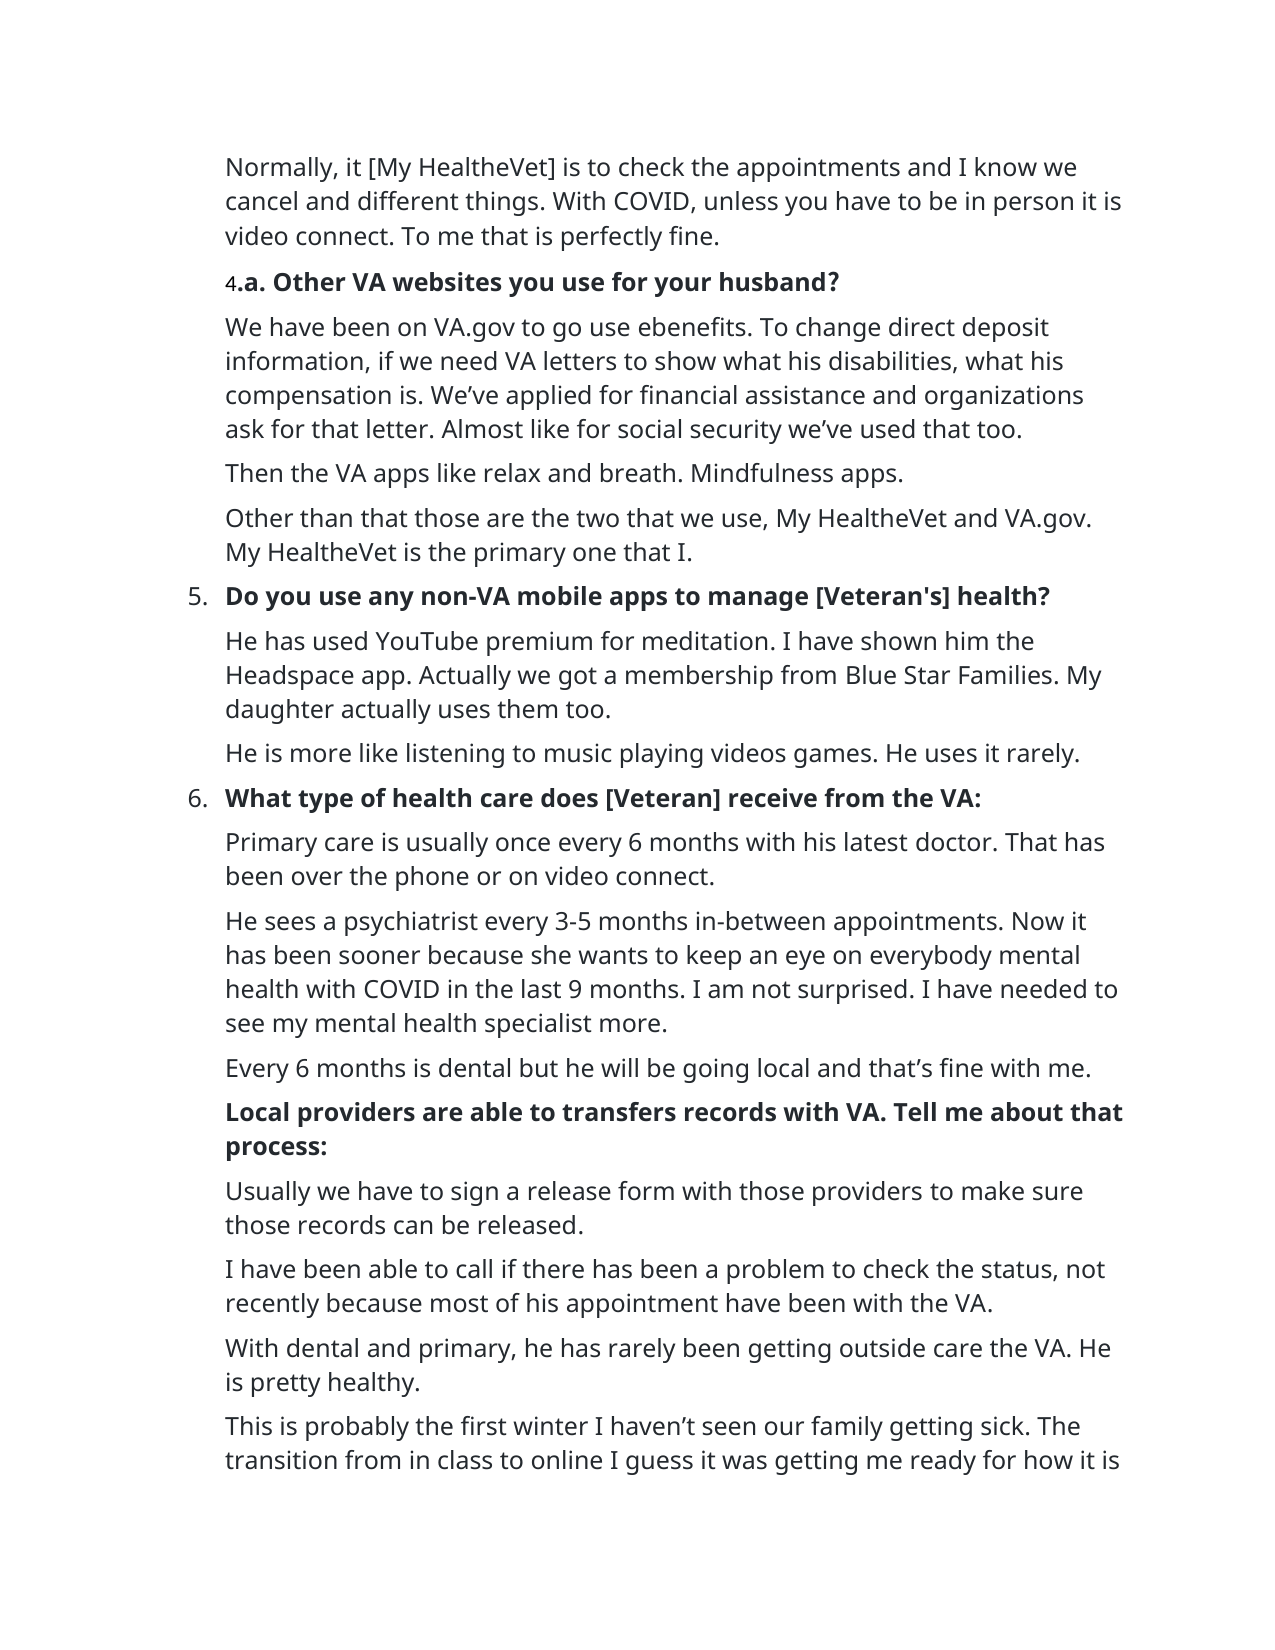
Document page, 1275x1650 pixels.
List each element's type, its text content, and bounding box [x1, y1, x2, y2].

text He has used YouTube premium for meditation. I have shown him the Headspace app. Actually we got a membership from Blue Star Families. My daughter actually uses them too. [225, 623, 1125, 726]
text We have been on VA.gov to go use ebenefits. To change direct deposit information, if we need VA letters to show what his disabilities, what his compensation is. We’ve applied for financial assistance and organizations ask for that letter. Almost like for social security we’ve used that too. [225, 309, 1125, 446]
text Every 6 months is dental but he will be going local and that’s fine with me. [225, 1050, 1125, 1084]
text Other than that those are the two that we use, My HealtheVet and VA.gov. My HealtheVet is the primary one that I. [225, 500, 1125, 568]
text Normally, it [My HealtheVet] is to check the appointments and I know we cancel and different things. With COVID, unless you have to be in person it is video connect. To me that is perfectly fine. [225, 150, 1125, 252]
text He is more like listening to music playing videos games. He uses it rarely. [225, 736, 1125, 770]
text 4.a. Other VA websites you use for your husband? [225, 263, 1125, 299]
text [225, 1409, 1125, 1477]
text Then the VA apps like relax and breath. Mindfulness apps. [225, 456, 1125, 490]
text Primary care is usually once every 6 months with his latest doctor. That has been over the phone or on video connect. [225, 825, 1125, 893]
text He sees a psychiatrist every 3-5 months in-between appointments. Now it has been sooner because she wants to keep an eye on everybody mental health with COVID in the last 9 months. I am not surprised. I have needed to see my mental health specialist more. [225, 903, 1125, 1040]
text I have been able to call if there has been a problem to check the status, not recently because most of his appointment have been with the VA. [225, 1252, 1125, 1320]
list Do you use any non-VA mobile apps to manage [Veteran's] health? [187, 579, 1125, 613]
text Local providers are able to transfers records with VA. Tell me about that process: [225, 1095, 1125, 1163]
text Usually we have to sign a release form with those providers to make sure those records can be released. [225, 1173, 1125, 1241]
list What type of health care does [Veteran] receive from the VA: [187, 781, 1125, 814]
text With dental and primary, he has rarely been getting outside care the VA. He is pretty healthy. [225, 1330, 1125, 1398]
